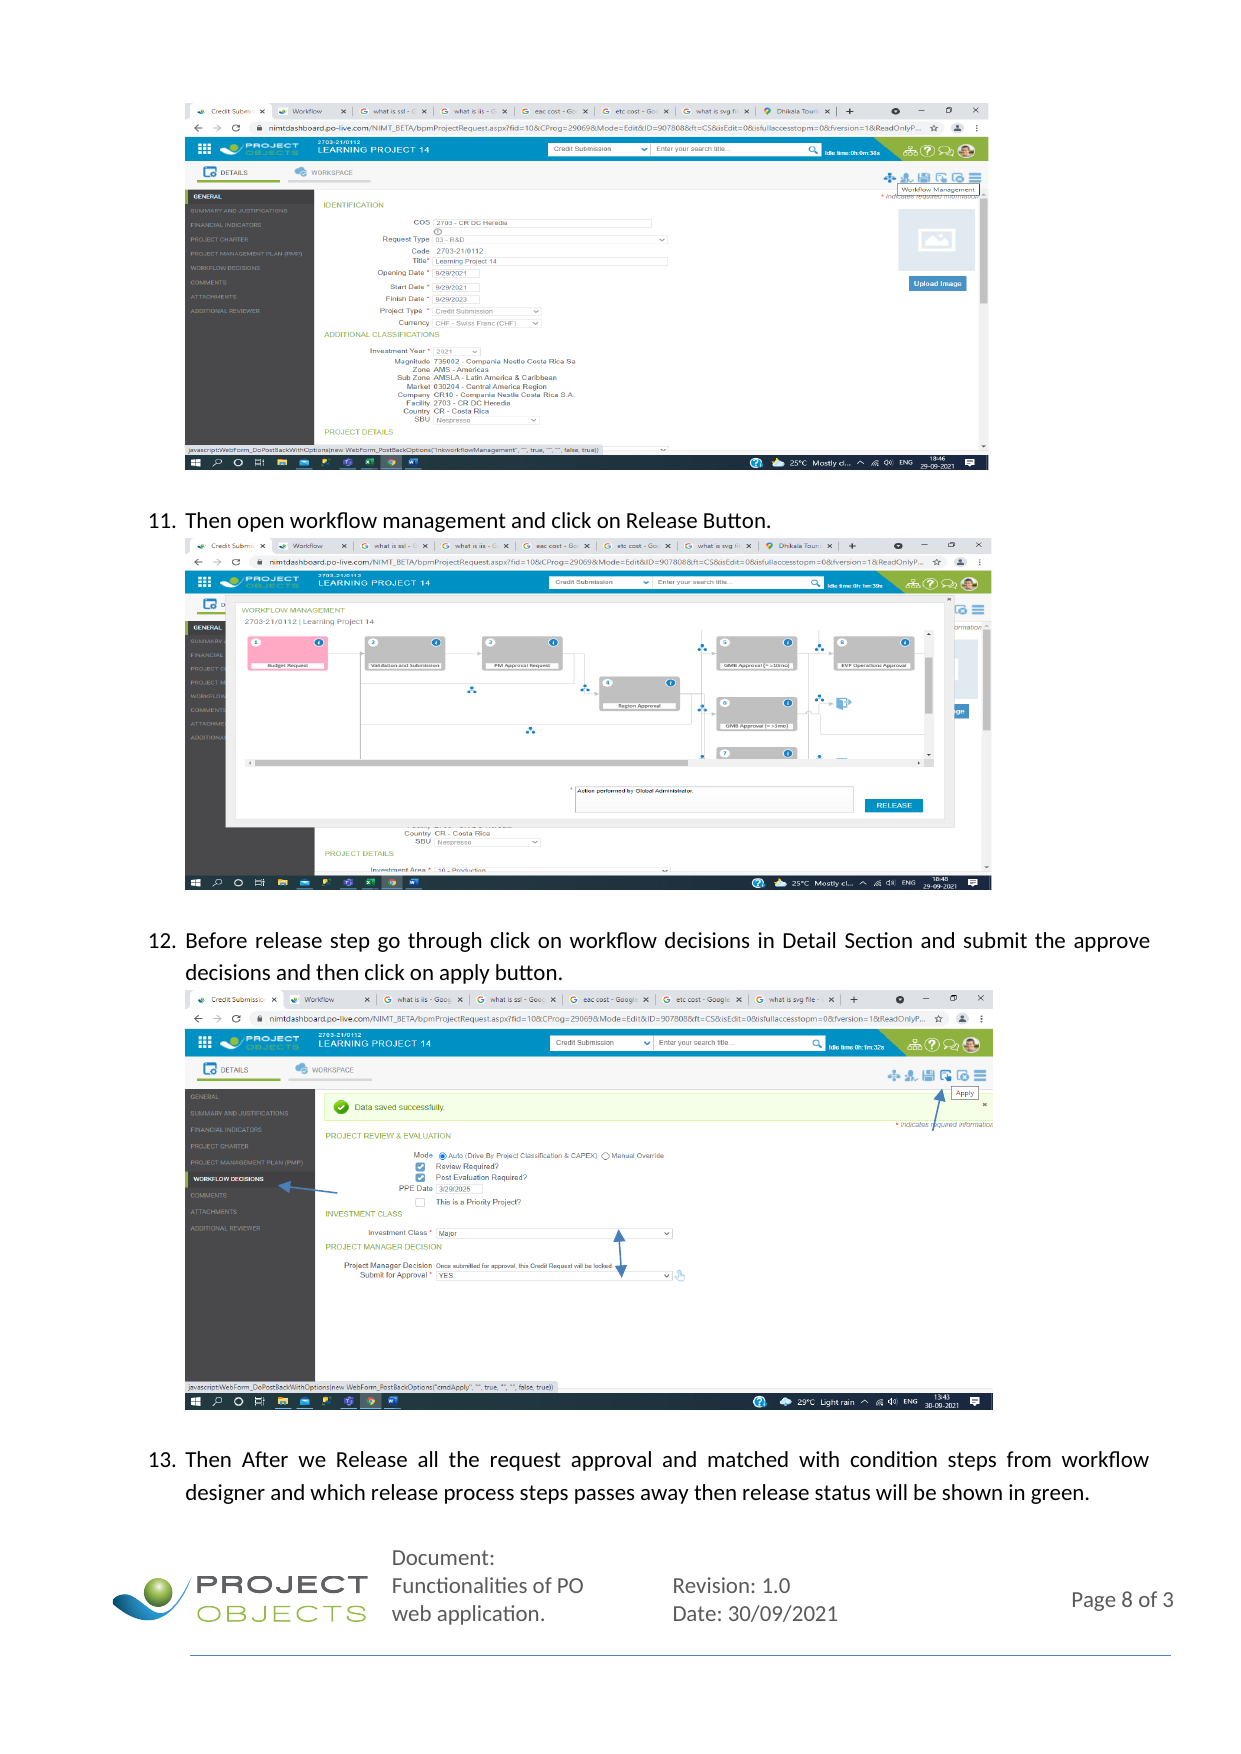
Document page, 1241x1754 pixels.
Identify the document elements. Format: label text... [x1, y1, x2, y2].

picture [549, 144, 821, 156]
list Then After we Release all the request approval and matched with condition steps from workflow designer and which release process steps passes away then release status will be shown in green. [148, 1446, 1152, 1506]
picture [185, 538, 992, 890]
picture [221, 145, 238, 154]
picture [221, 1038, 238, 1049]
picture [551, 1036, 825, 1050]
list Then open workflow management and click on Release Button. [148, 506, 1152, 534]
picture [185, 990, 993, 1410]
picture [112, 1576, 368, 1622]
picture [221, 578, 238, 587]
picture [185, 103, 989, 470]
picture [550, 577, 823, 588]
list Before release step go through click on workflow decisions in Detail Section and submit the approve decisions and then click on apply button. [148, 926, 1152, 986]
